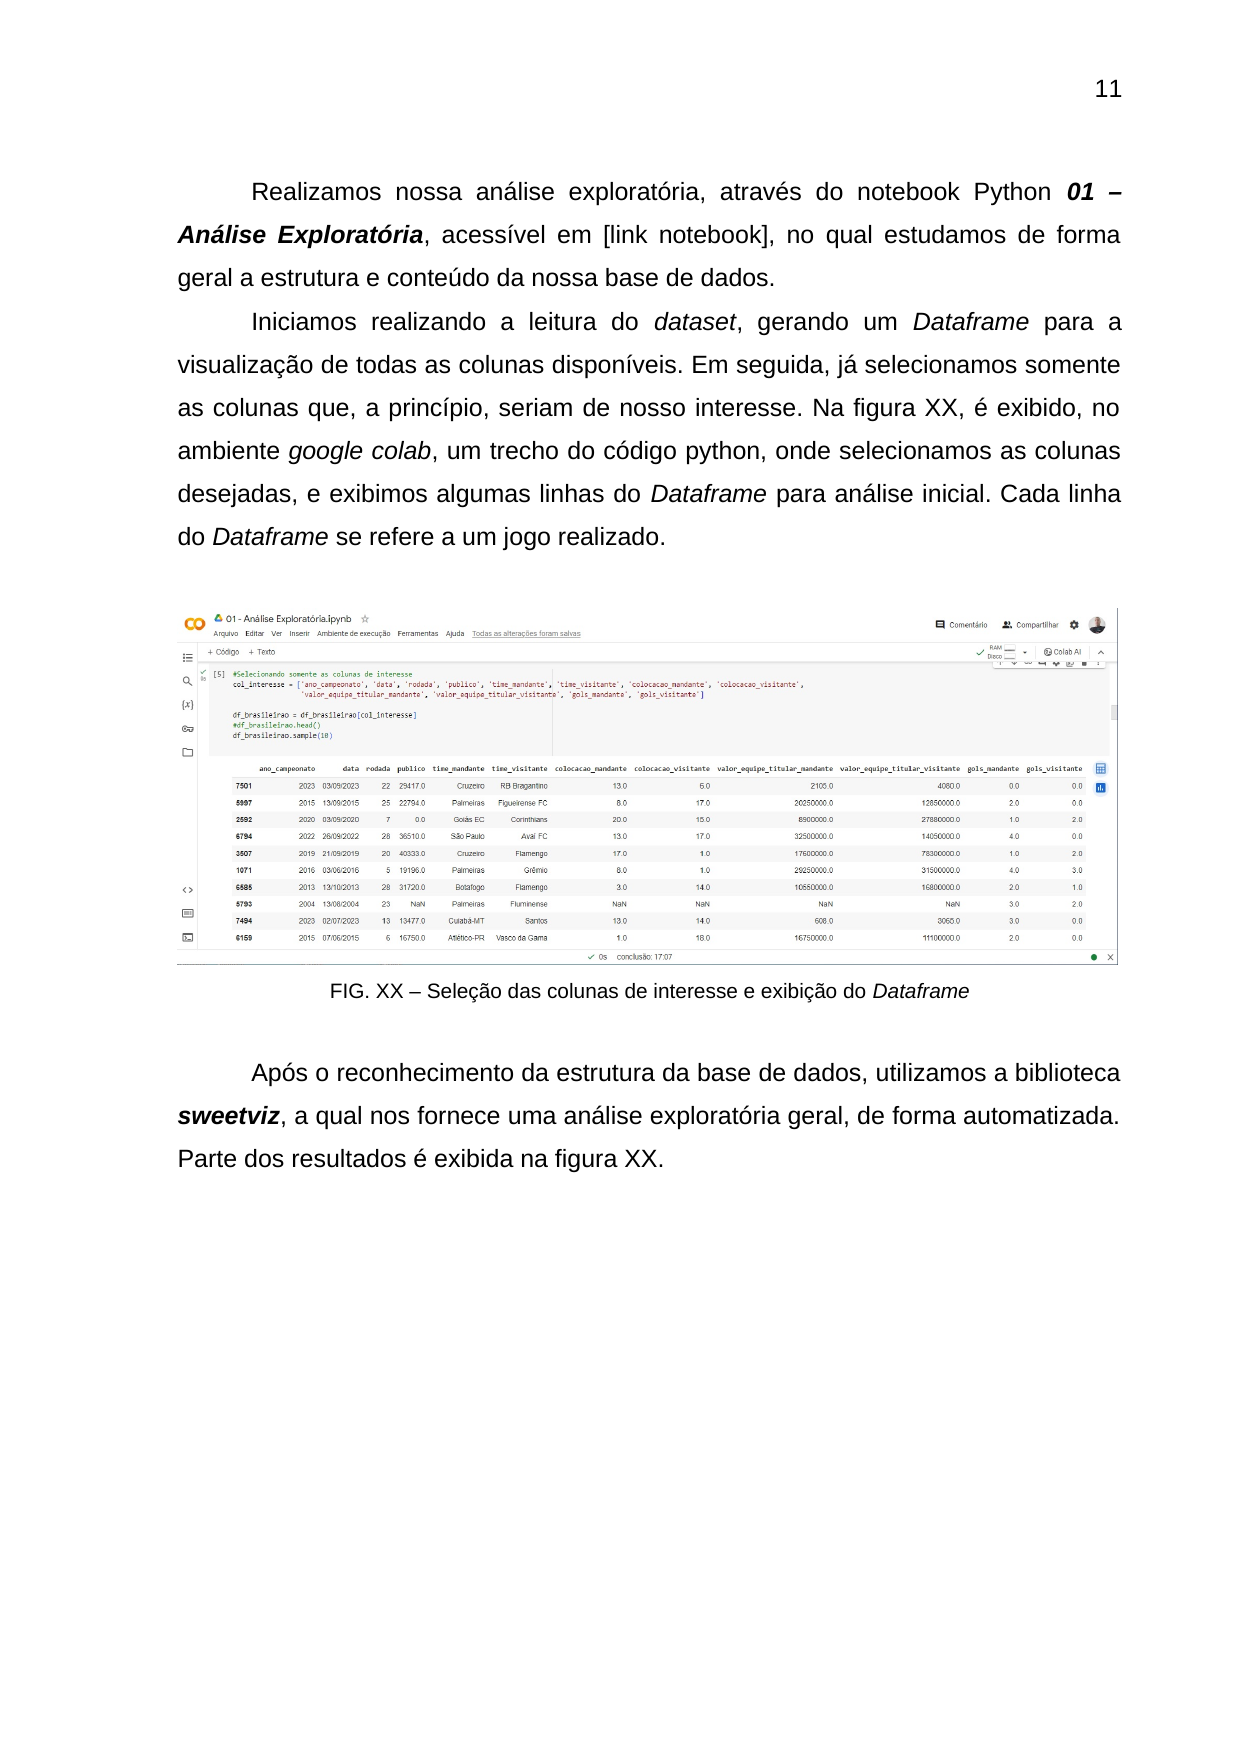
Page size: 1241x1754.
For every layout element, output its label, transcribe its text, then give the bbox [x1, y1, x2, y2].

text Iniciamos realizando a leitura do dataset, gerando um Dataframe para a visualização de todas as colunas disponíveis. Em seguida, já selecionamos somente as colunas que, a princípio, seriam de nosso interesse. Na figura XX, é exibido, no ambiente google colab, um trecho do código python, onde selecionamos as colunas desejadas, e exibimos algumas linhas do Dataframe para análise inicial. Cada linha do Dataframe se refere a um jogo realizado. [177, 307, 1122, 551]
picture [177, 608, 1118, 965]
text FIG. XX – Seleção das colunas de interesse e exibição do Dataframe [177, 979, 1122, 1003]
text Após o reconhecimento da estrutura da base de dados, utilizamos a biblioteca sweetviz, a qual nos fornece uma análise exploratória geral, de forma automatizada. Parte dos resultados é exibida na figura XX. [177, 1058, 1122, 1173]
text Realizamos nossa análise exploratória, através do notebook Python 01 – Análise Exploratória, acessível em [link notebook], no qual estudamos de forma geral a estrutura e conteúdo da nossa base de dados. [177, 177, 1122, 292]
